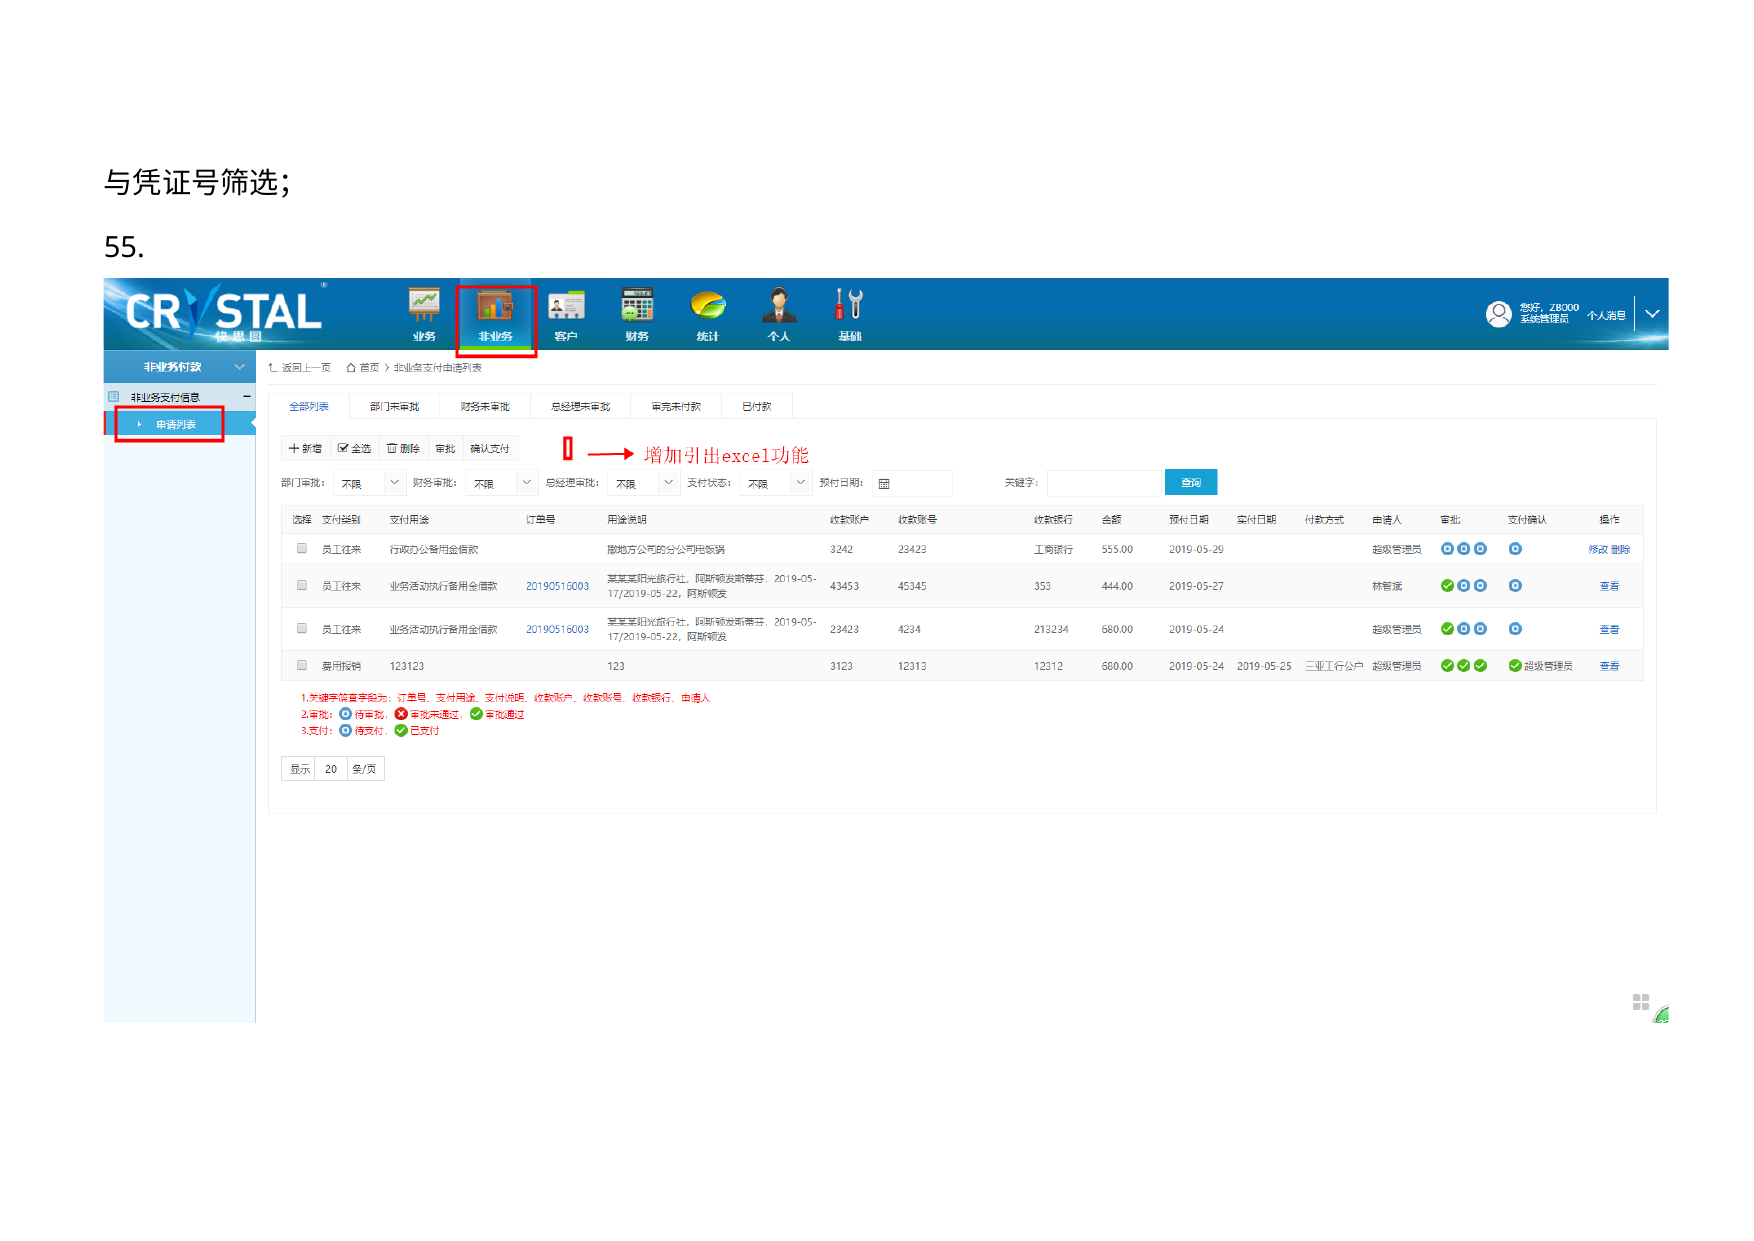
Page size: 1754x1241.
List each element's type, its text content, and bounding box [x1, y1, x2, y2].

picture [103, 278, 1669, 1023]
text 55. [103, 214, 1668, 278]
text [103, 149, 1668, 214]
